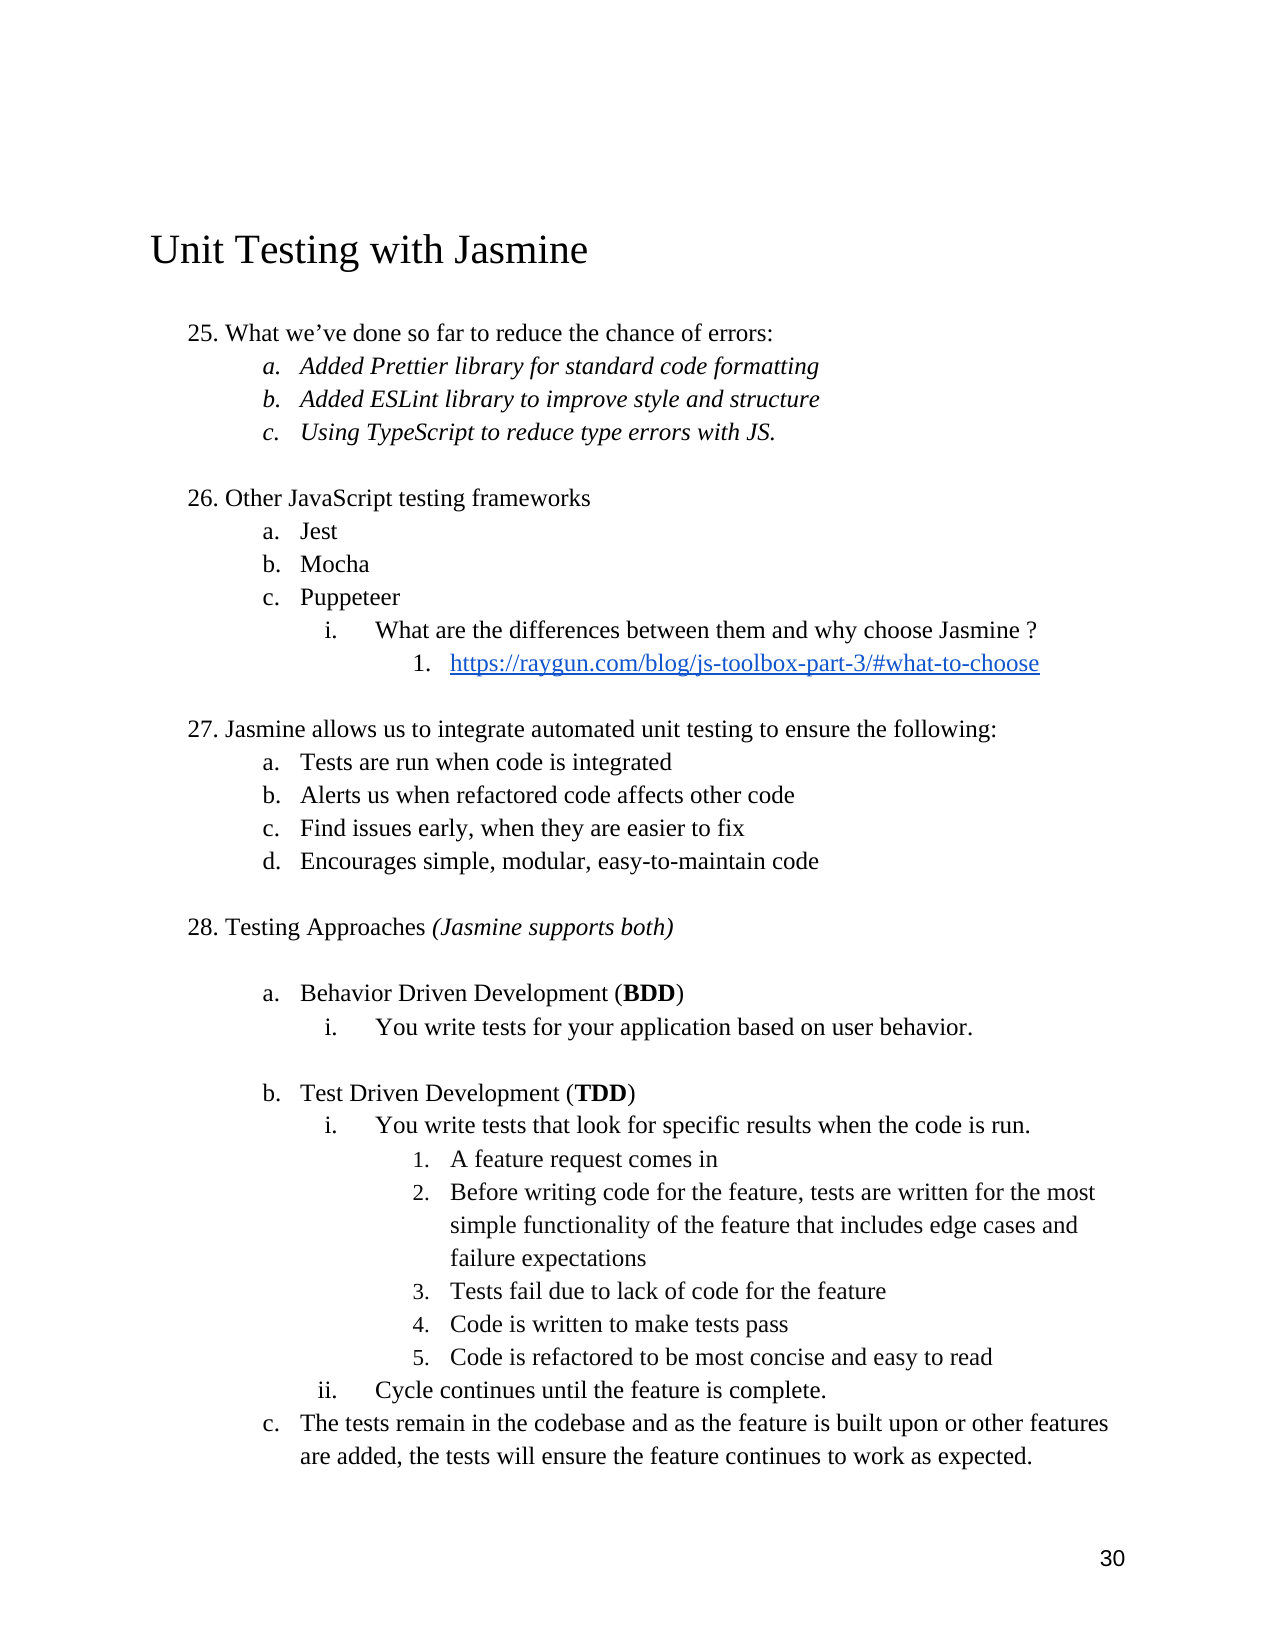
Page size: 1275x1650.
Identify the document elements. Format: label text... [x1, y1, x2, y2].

subtitle Unit Testing with Jasmine [150, 225, 1125, 273]
list Mocha [262, 549, 1125, 578]
list Code is written to make tests pass [412, 1309, 1125, 1337]
list Behavior Driven Development (BDD) [262, 978, 1125, 1007]
list Jasmine allows us to integrate automated unit testing to ensure the following: [187, 714, 1125, 743]
list What we’ve done so far to reduce the chance of errors: [187, 318, 1125, 347]
list Testing Approaches (Jasmine supports both) [187, 912, 1125, 941]
list You write tests that look for specific results when the code is run. [337, 1111, 1125, 1139]
list The tests remain in the codebase and as the feature is built upon or other features are added, the tests will ensure the feature continues to work as expected. [262, 1408, 1125, 1469]
list Tests fail due to lack of code for the feature [412, 1276, 1125, 1304]
list A feature request comes in [412, 1144, 1125, 1172]
list https://raygun.com/blog/js-toolbox-part-3/#what-to-choose [412, 648, 1125, 677]
list Test Driven Development (TDD) [262, 1078, 1125, 1106]
list Puppeteer [262, 582, 1125, 611]
list Added ESLint library to improve style and structure [262, 384, 1125, 413]
list Other JavaScript testing frameworks [187, 483, 1125, 512]
list Using TypeScript to reduce type errors with JS. [262, 417, 1125, 446]
list Added Prettier library for standard code formatting [262, 351, 1125, 380]
list Jest [262, 516, 1125, 545]
list You write tests for your application based on user behavior. [337, 1012, 1125, 1040]
list Before writing code for the feature, tests are written for the most simple functionality of the feature that includes edge cases and failure expectations [412, 1177, 1125, 1271]
list What are the differences between them and why choose Jasmine ? [337, 615, 1125, 644]
list Encourages simple, modular, easy-to-maintain code [262, 846, 1125, 875]
list Alerts us when refactored code affects other code [262, 780, 1125, 809]
list Find issues early, when they are easier to fix [262, 813, 1125, 842]
list Code is refactored to be most concise and easy to read [412, 1342, 1125, 1371]
list Cycle continues until the feature is complete. [337, 1375, 1125, 1403]
list Tests are run when code is integrated [262, 747, 1125, 776]
